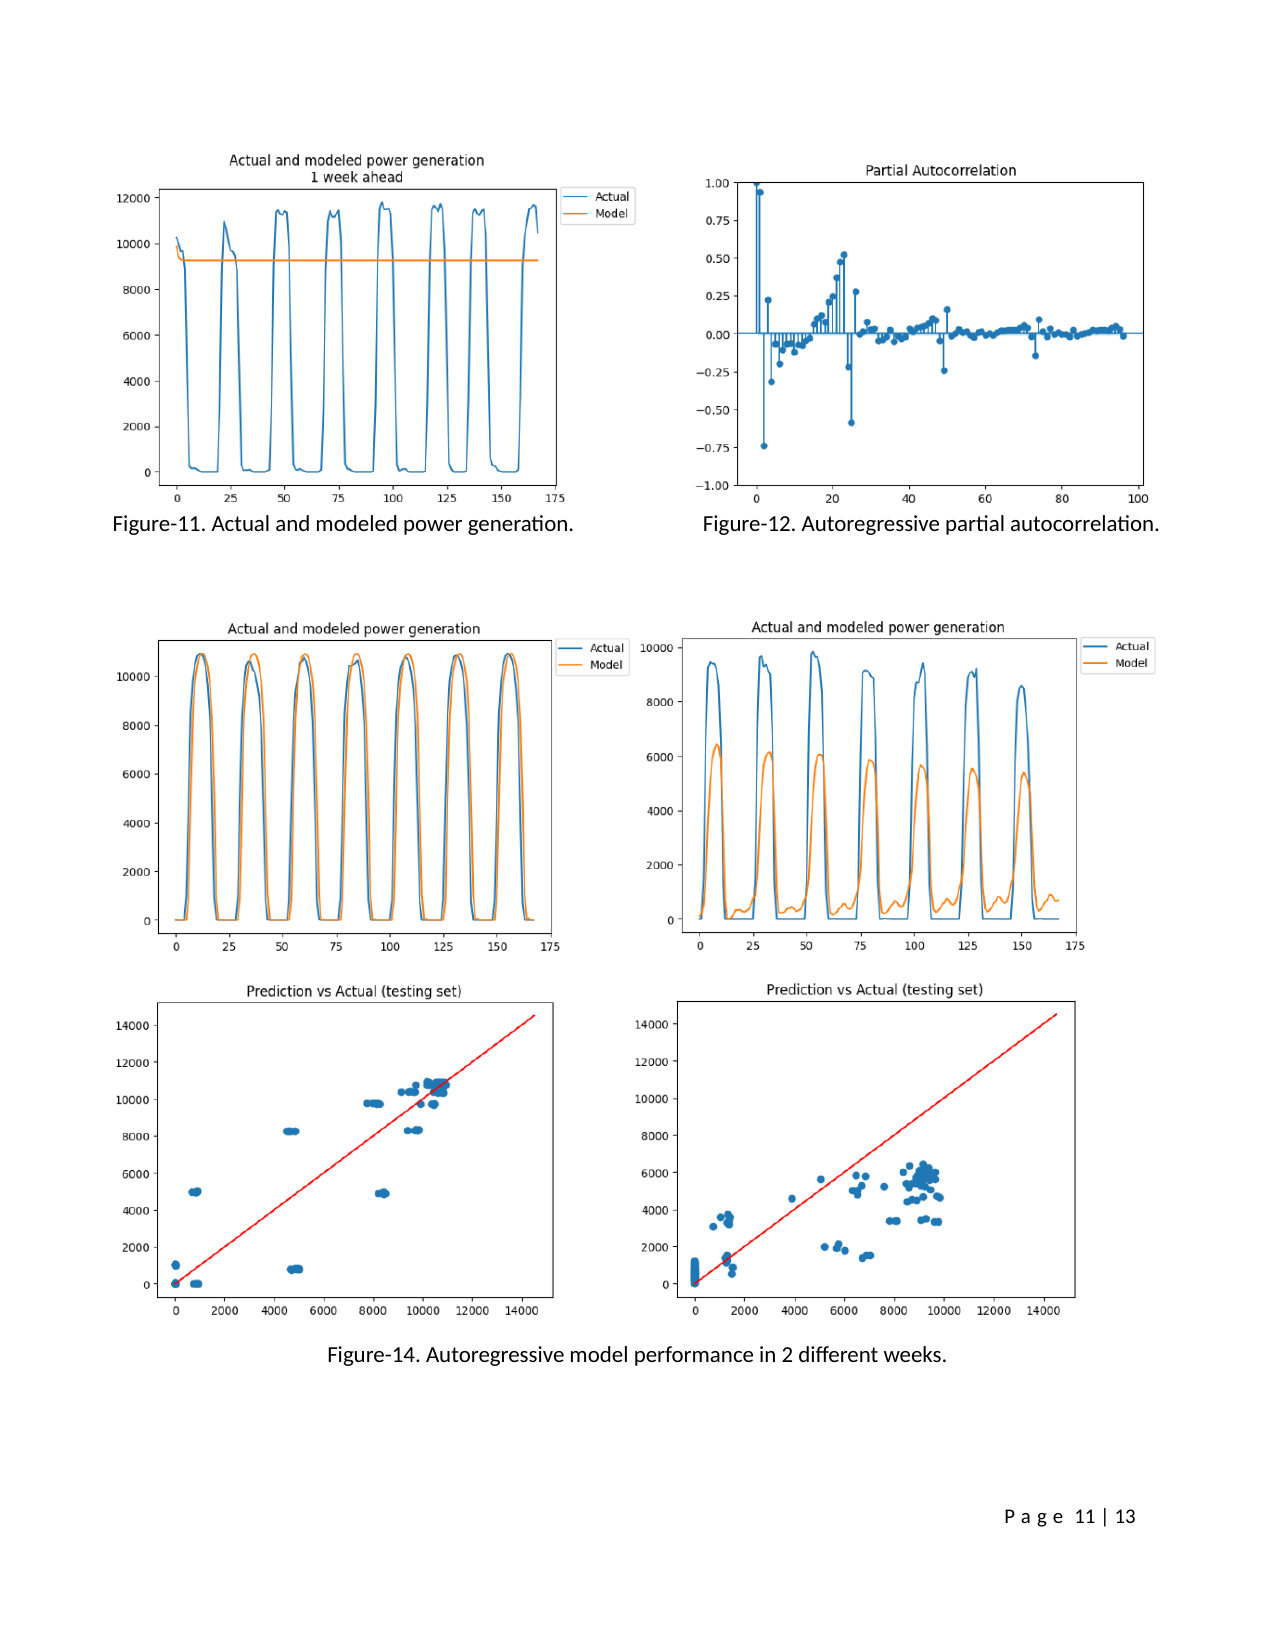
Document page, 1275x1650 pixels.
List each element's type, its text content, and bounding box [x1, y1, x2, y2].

picture [689, 153, 1155, 507]
picture [112, 150, 638, 507]
picture [112, 616, 634, 958]
text Figure-14. Autoregressive model performance in 2 different weeks. [112, 1340, 1162, 1368]
picture [638, 616, 1161, 958]
picture [626, 976, 1088, 1322]
picture [112, 980, 560, 1322]
